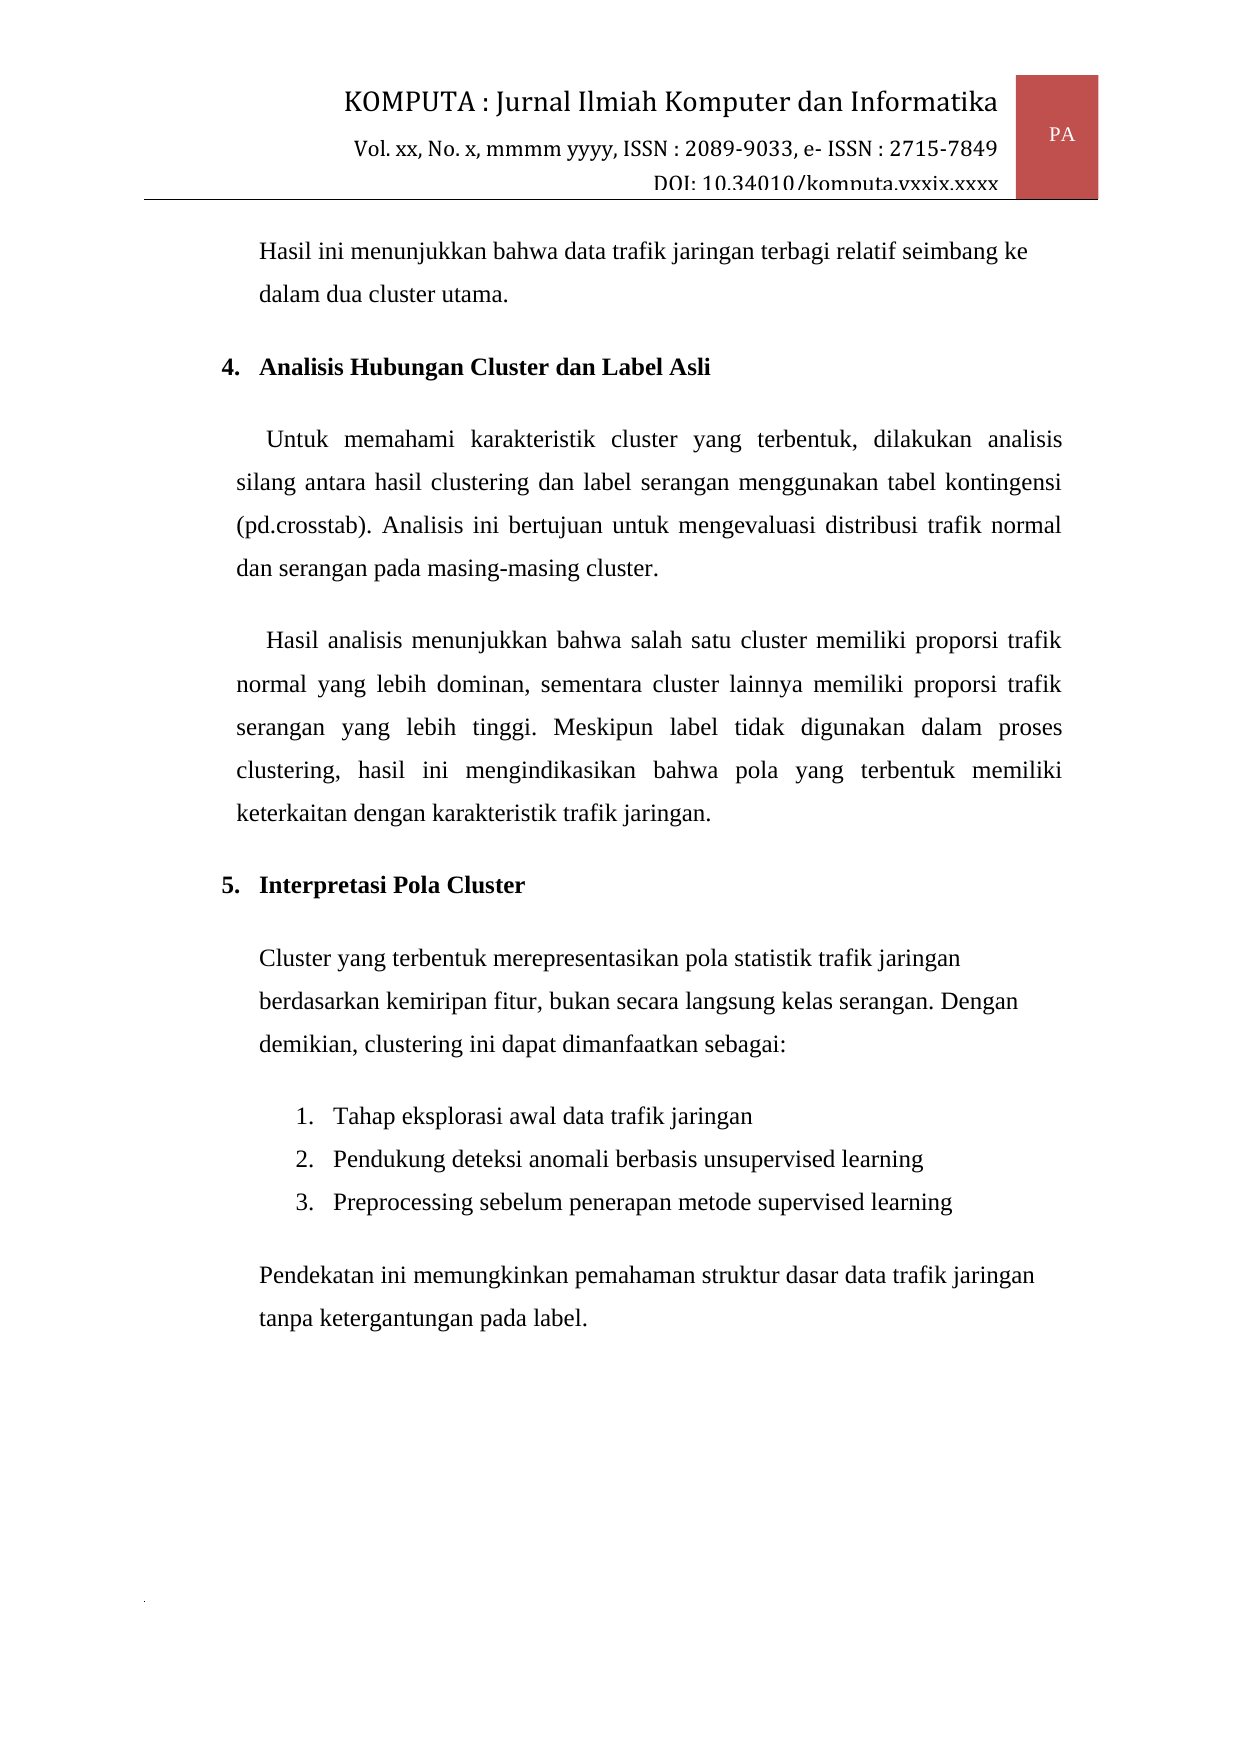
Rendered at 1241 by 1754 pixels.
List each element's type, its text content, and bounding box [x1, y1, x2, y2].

list Tahap eksplorasi awal data trafik jaringan [295, 1101, 1063, 1130]
text Hasil analisis menunjukkan bahwa salah satu cluster memiliki proporsi trafik normal yang lebih dominan, sementara cluster lainnya memiliki proporsi trafik serangan yang lebih tinggi. Meskipun label tidak digunakan dalam proses clustering, hasil ini mengindikasikan bahwa pola yang terbentuk memiliki keterkaitan dengan karakteristik trafik jaringan. [236, 626, 1063, 827]
text Hasil ini menunjukkan bahwa data trafik jaringan terbagi relatif seimbang ke dalam dua cluster utama. [259, 236, 1063, 308]
list Interpretasi Pola Cluster [221, 870, 1063, 899]
text Cluster yang terbentuk merepresentasikan pola statistik trafik jaringan berdasarkan kemiripan fitur, bukan secara langsung kelas serangan. Dengan demikian, clustering ini dapat dimanfaatkan sebagai: [259, 943, 1063, 1058]
text Pendekatan ini memungkinkan pemahaman struktur dasar data trafik jaringan tanpa ketergantungan pada label. [259, 1318, 1063, 1390]
list Analisis Hubungan Cluster dan Label Asli [221, 352, 1063, 380]
list Pendukung deteksi anomali berbasis unsupervised learning [295, 1173, 1063, 1202]
text Untuk memahami karakteristik cluster yang terbentuk, dilakukan analisis silang antara hasil clustering dan label serangan menggunakan tabel kontingensi (pd.crosstab). Analisis ini bertujuan untuk mengevaluasi distribusi trafik normal dan serangan pada masing-masing cluster. [236, 424, 1063, 582]
list Preprocessing sebelum penerapan metode supervised learning [295, 1246, 1063, 1274]
